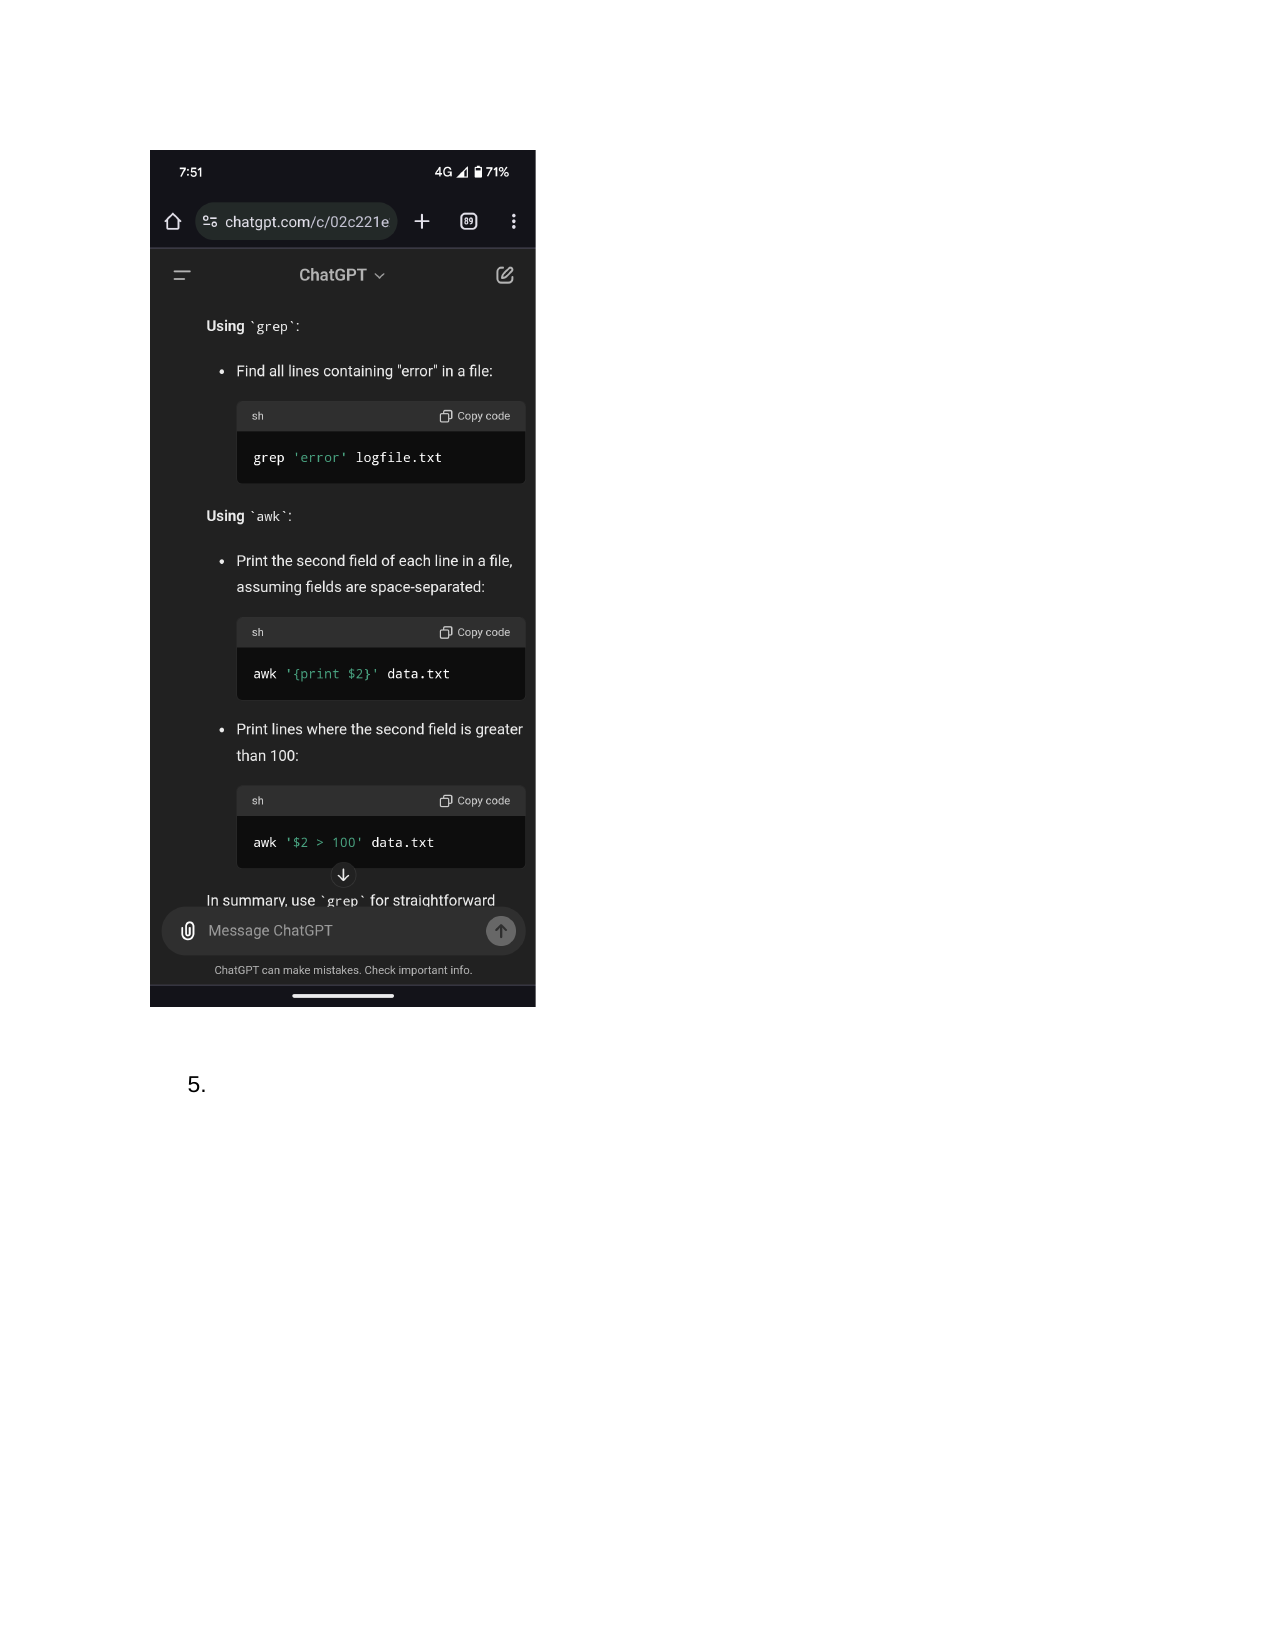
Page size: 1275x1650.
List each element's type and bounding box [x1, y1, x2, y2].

picture [150, 150, 536, 1007]
